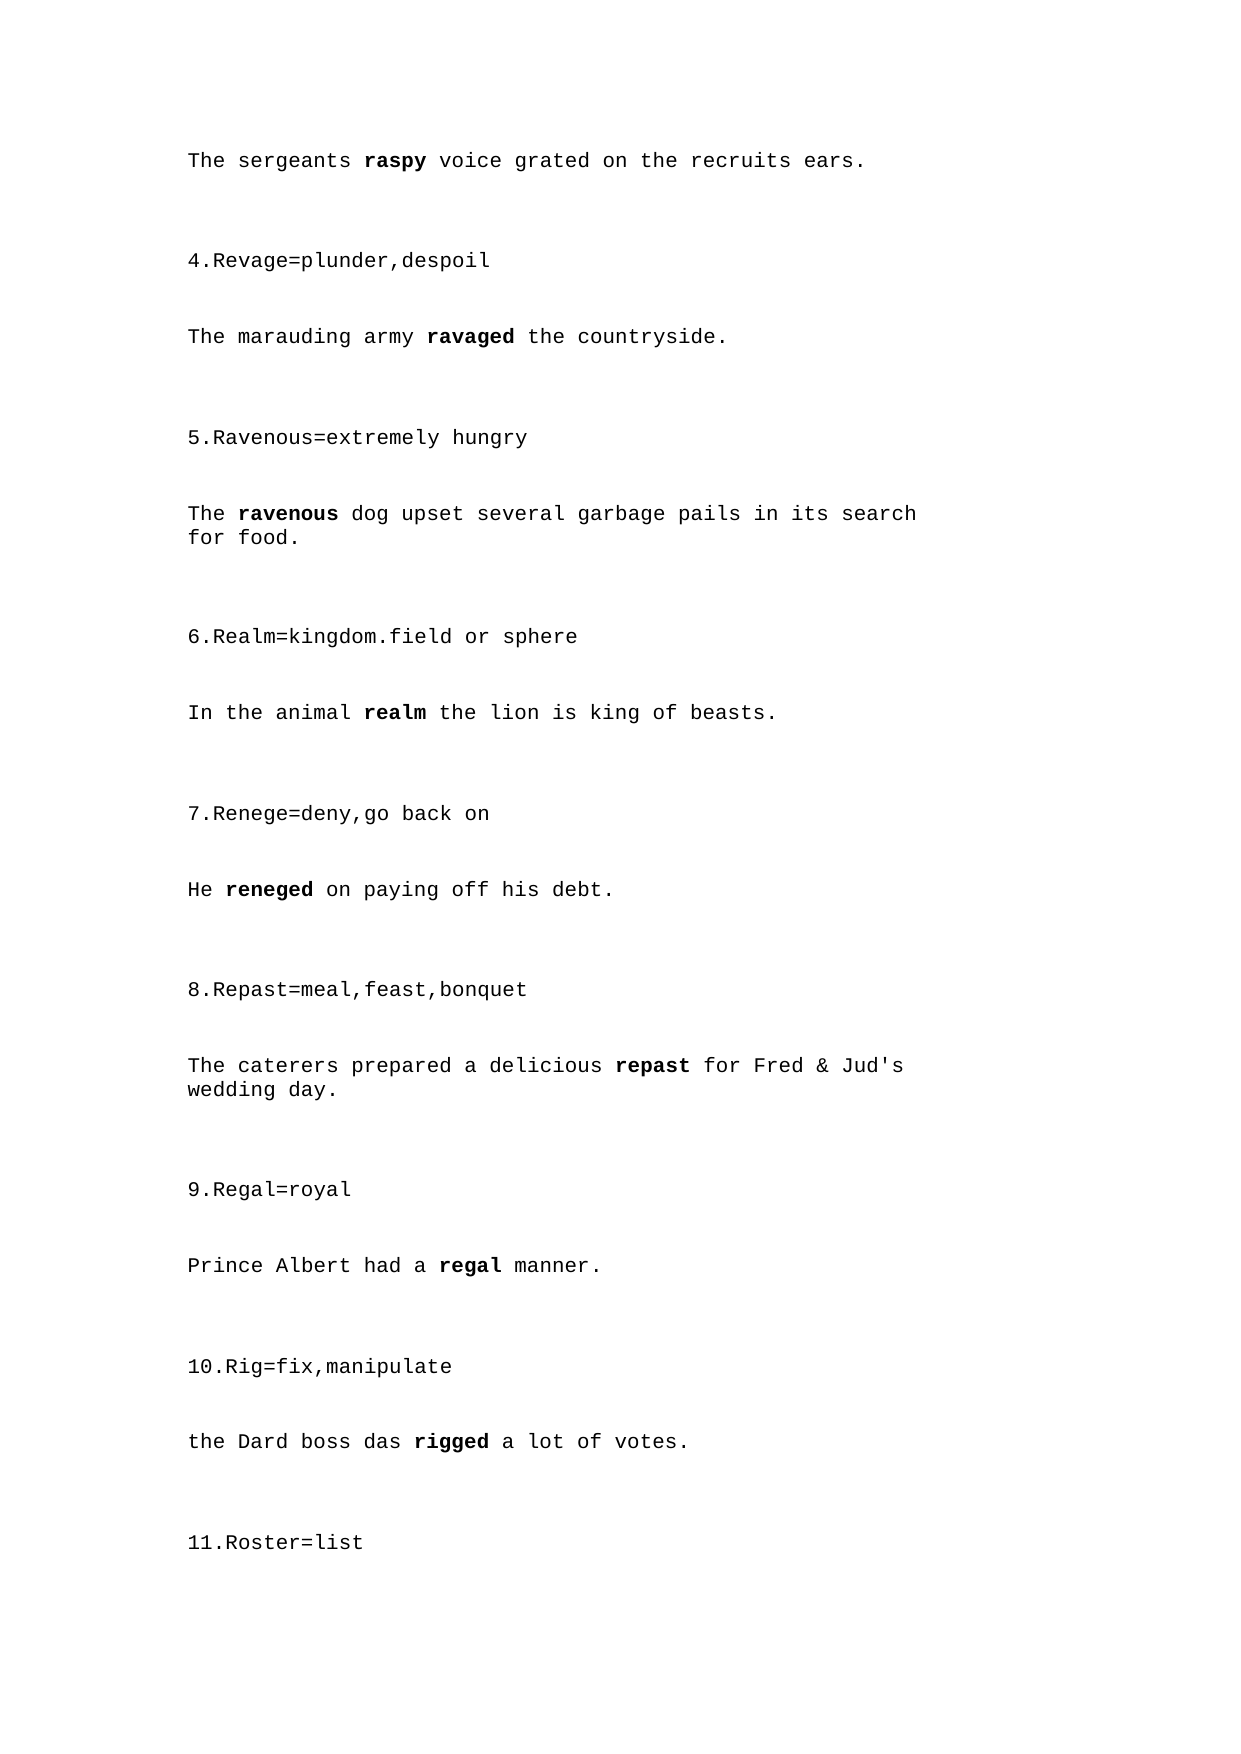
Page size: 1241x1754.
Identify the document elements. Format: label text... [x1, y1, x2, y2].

text In the animal realm the lion is king of beasts. [187, 702, 1065, 726]
text 5.Ravenous=extremely hungry [187, 427, 1065, 450]
text He reneged on paying off his debt. [187, 879, 1065, 903]
text 9.Regal=royal [187, 1179, 1065, 1203]
text 4.Revage=plunder,despoil [187, 250, 1065, 274]
text 7.Renege=deny,go back on [187, 803, 1065, 827]
text Prince Albert had a regal manner. [187, 1255, 1065, 1279]
text the Dard boss das rigged a lot of votes. [187, 1431, 1065, 1455]
text 10.Rig=fix,manipulate [187, 1356, 1065, 1379]
text 8.Repast=meal,feast,bonquet [187, 979, 1065, 1003]
text The marauding army ravaged the countryside. [187, 326, 1065, 350]
text 6.Realm=kingdom.field or sphere [187, 627, 1065, 650]
text The caterers prepared a delicious repast for Fred & Jud's wedding day. [187, 1055, 904, 1103]
text 11.Roster=list [187, 1532, 1065, 1556]
text The ravenous dog upset several garbage pails in its search for food. [187, 503, 917, 550]
text The sergeants raspy voice grated on the recruits ears. [187, 150, 1065, 173]
